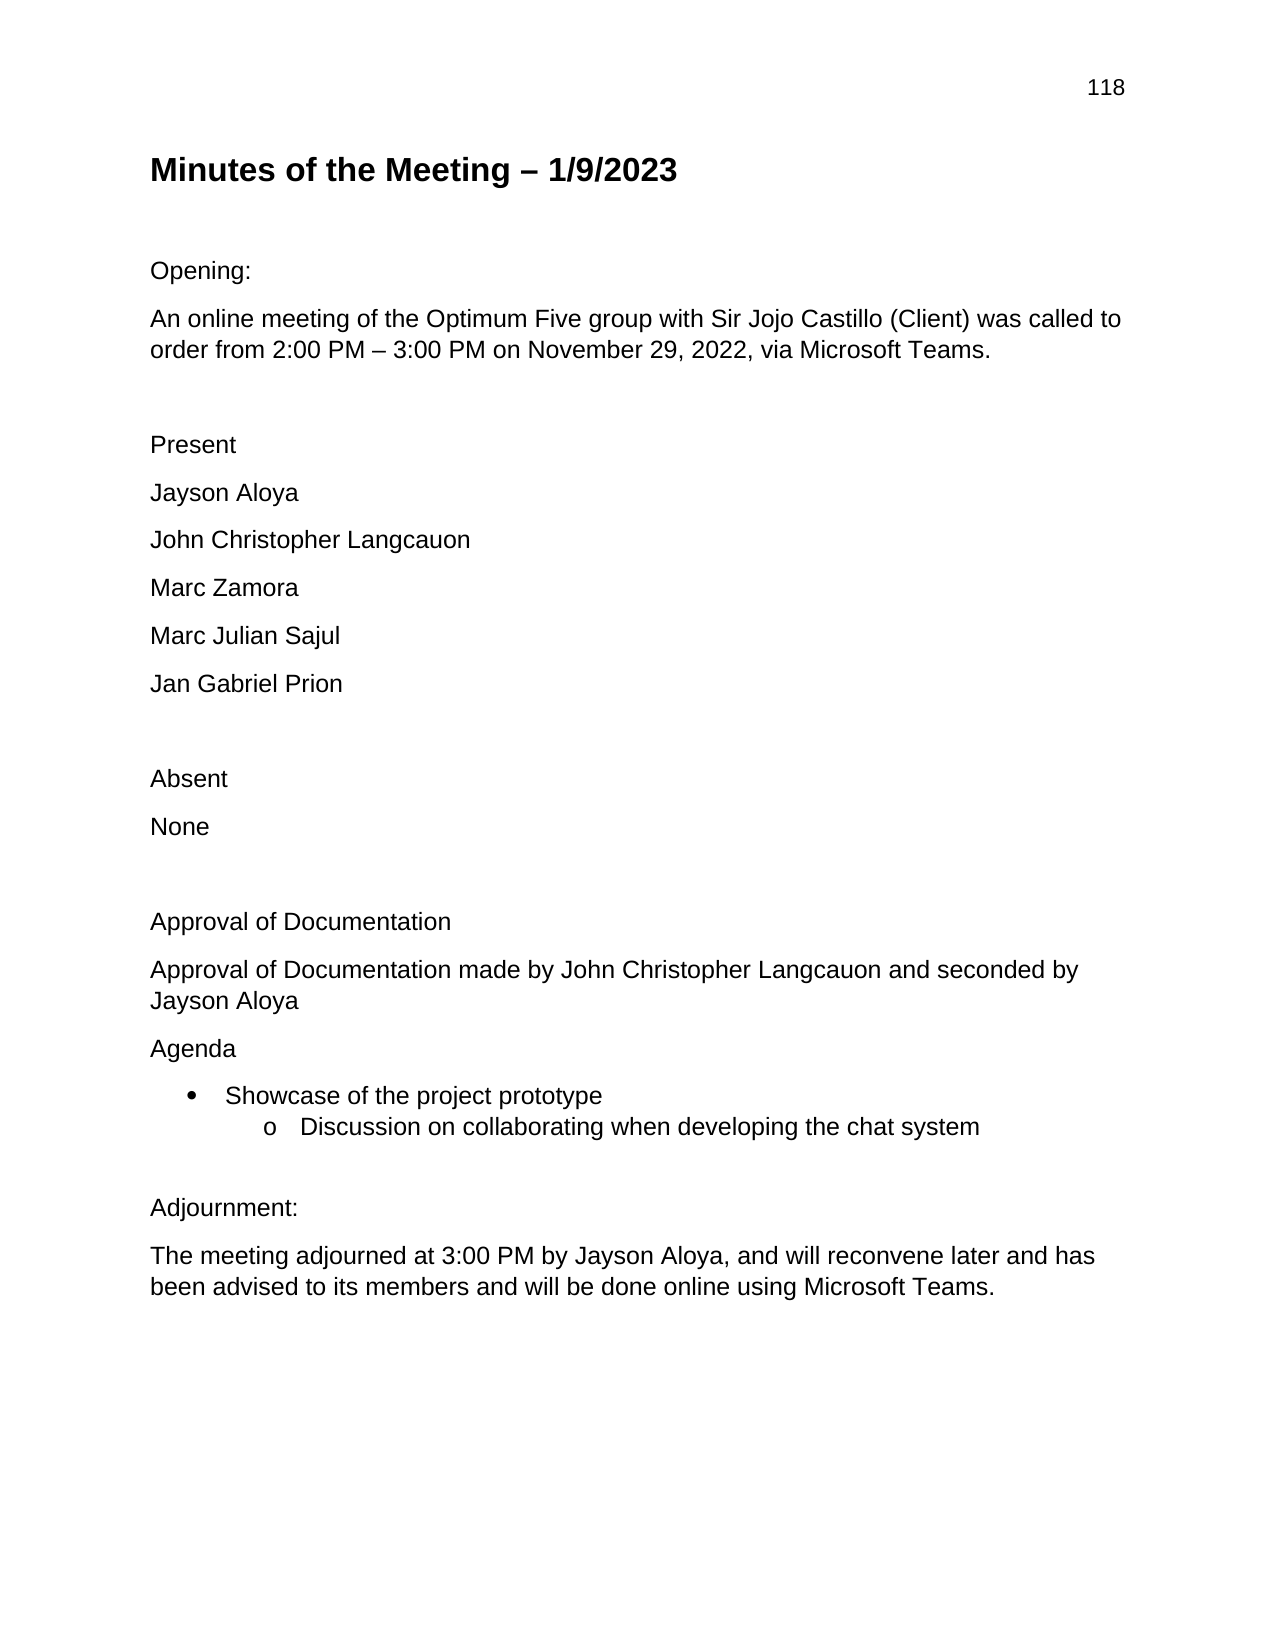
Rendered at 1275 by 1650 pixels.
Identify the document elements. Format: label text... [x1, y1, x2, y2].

text An online meeting of the Optimum Five group with Sir Jojo Castillo (Client) was called to order from 2:00 PM – 3:00 PM on November 29, 2022, via Microsoft Teams. [150, 303, 1125, 363]
text Agenda [150, 1033, 1125, 1062]
text Absent [150, 764, 1125, 793]
list Discussion on collaborating when developing the chat system [262, 1112, 1125, 1143]
text Minutes of the Meeting – 1/9/2023 [150, 150, 1125, 188]
text Adjournment: [150, 1193, 1125, 1222]
text None [150, 812, 1125, 840]
text Present [150, 430, 1125, 459]
text Approval of Documentation made by John Christopher Langcauon and seconded by Jayson Aloya [150, 955, 1125, 1014]
text Jayson Aloya [150, 478, 1125, 506]
text Opening: [150, 256, 1125, 284]
list Showcase of the project prototype [187, 1081, 1125, 1110]
text Jan Gabriel Prion [150, 668, 1125, 697]
text Approval of Documentation [150, 907, 1125, 936]
text Marc Julian Sajul [150, 621, 1125, 649]
text The meeting adjourned at 3:00 PM by Jayson Aloya, and will reconvene later and has been advised to its members and will be done online using Microsoft Teams. [150, 1241, 1125, 1301]
text Marc Zamora [150, 573, 1125, 602]
text John Christopher Langcauon [150, 525, 1125, 554]
